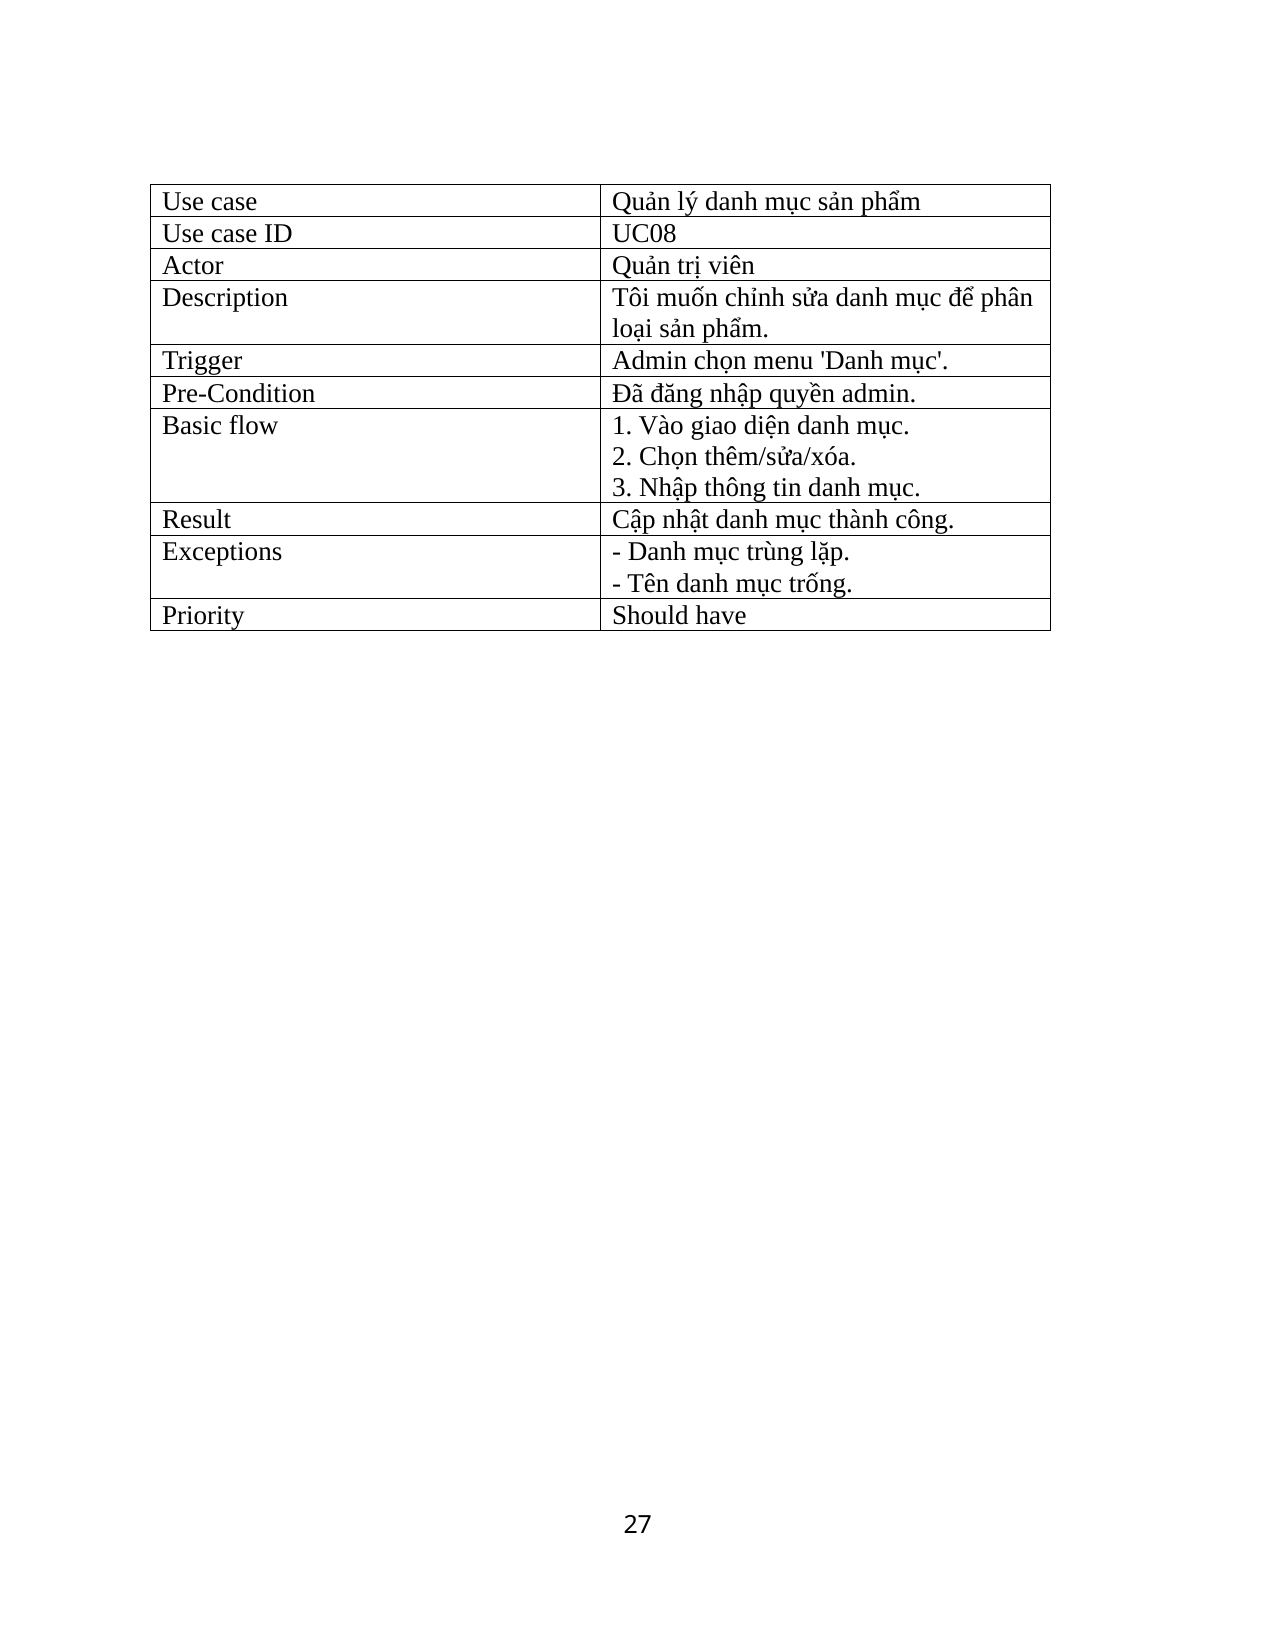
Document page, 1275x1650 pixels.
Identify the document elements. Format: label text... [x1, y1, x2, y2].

table_header Use case [151, 185, 600, 216]
table_cell Đã đăng nhập quyền admin. [601, 377, 1050, 408]
table_cell Priority [151, 599, 600, 630]
table_cell Quản trị viên [601, 249, 1050, 280]
table_cell UC08 [601, 217, 1050, 248]
table_cell Actor [151, 249, 600, 280]
table_cell 1. Vào giao diện danh mục. 2. Chọn thêm/sửa/xóa. 3. Nhập thông tin danh mục. [601, 409, 1050, 502]
table_cell Exceptions [151, 536, 600, 598]
table_cell Pre-Condition [151, 377, 600, 408]
table_cell Trigger [151, 345, 600, 376]
table_cell Use case ID [151, 217, 600, 248]
table_cell - Danh mục trùng lặp. - Tên danh mục trống. [601, 536, 1050, 598]
table_cell Should have [601, 599, 1050, 630]
table_cell Basic flow [151, 409, 600, 502]
table_cell Description [151, 281, 600, 343]
table_cell Admin chọn menu 'Danh mục'. [601, 345, 1050, 376]
table_header Quản lý danh mục sản phẩm [601, 185, 1050, 216]
table_cell Cập nhật danh mục thành công. [601, 503, 1050, 534]
table_cell Tôi muốn chỉnh sửa danh mục để phân loại sản phẩm. [601, 281, 1050, 343]
table_cell Result [151, 503, 600, 534]
